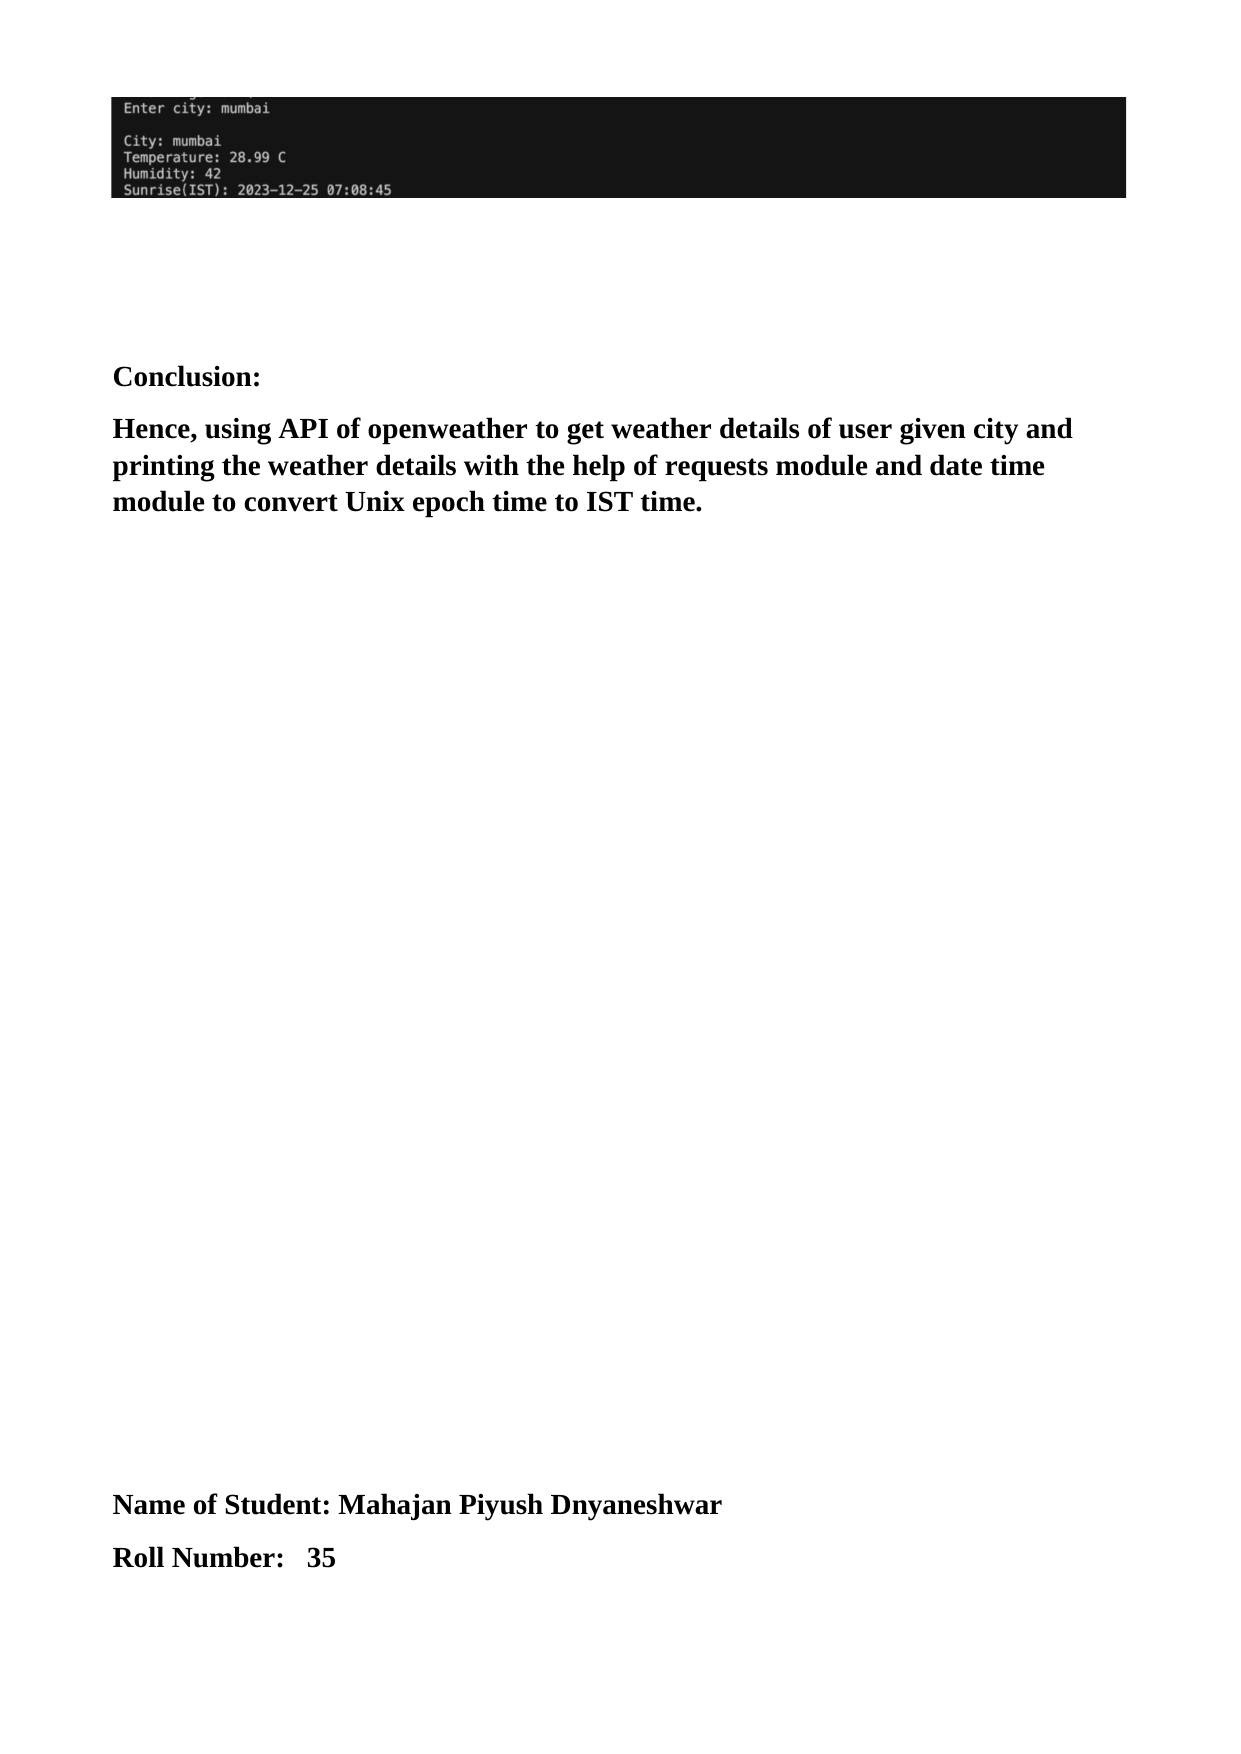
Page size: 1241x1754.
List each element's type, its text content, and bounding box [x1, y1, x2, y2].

picture [111, 97, 1127, 198]
text Name of Student: Mahajan Piyush Dnyaneshwar [112, 1487, 1128, 1521]
text Hence, using API of openweather to get weather details of user given city and printing the weather details with the help of requests module and date time module to convert Unix epoch time to IST time. [112, 412, 1128, 517]
text Conclusion: [112, 359, 1128, 392]
text Roll Number: 35 [112, 1540, 1128, 1574]
